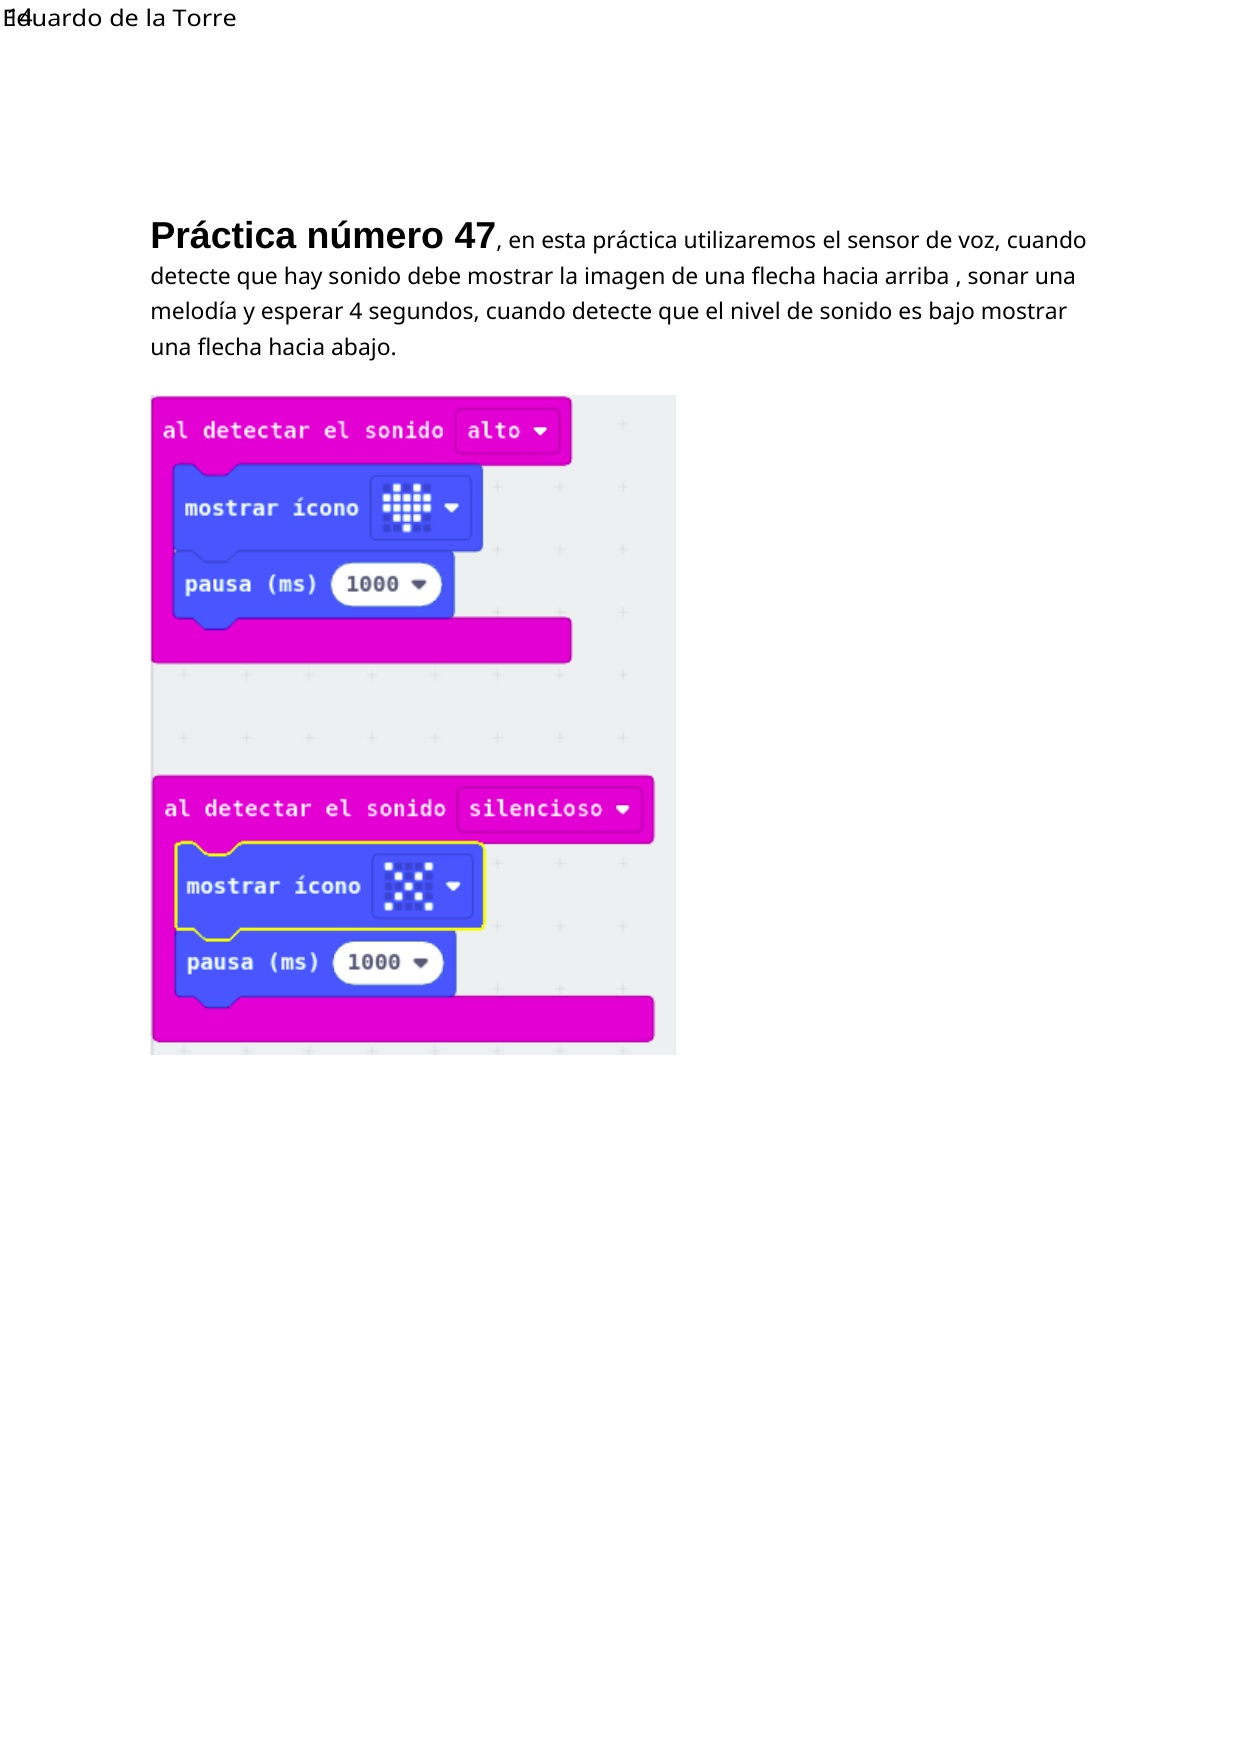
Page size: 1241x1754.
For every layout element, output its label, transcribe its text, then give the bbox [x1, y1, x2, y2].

text Práctica número 47, en esta práctica utilizaremos el sensor de voz, cuando detecte que hay sonido debe mostrar la imagen de una flecha hacia arriba , sonar una melodía y esperar 4 segundos, cuando detecte que el nivel de sonido es bajo mostrar una flecha hacia abajo. [150, 213, 1088, 362]
picture [150, 395, 677, 1055]
